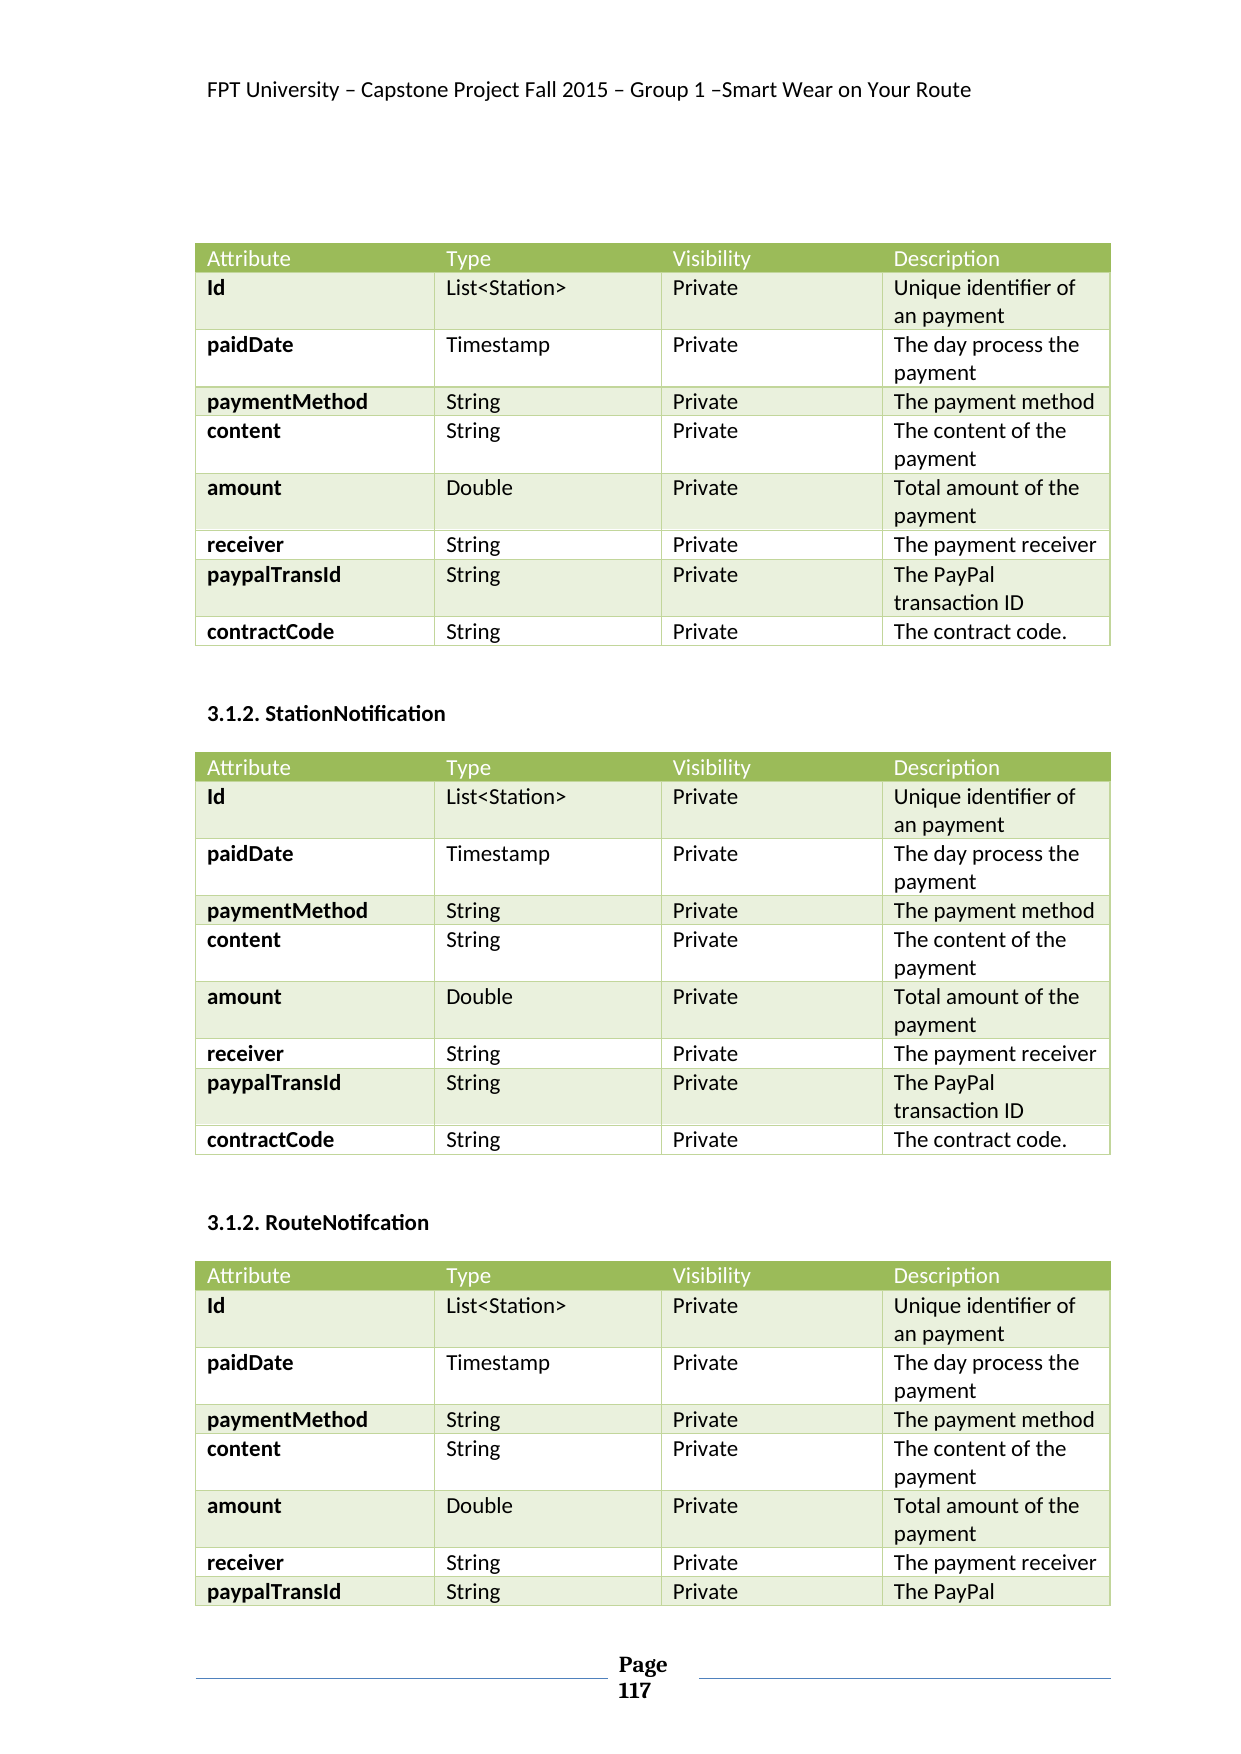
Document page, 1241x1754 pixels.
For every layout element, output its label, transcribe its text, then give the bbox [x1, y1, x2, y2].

table_cell Private [662, 896, 882, 924]
table_cell Unique identifier of an payment [883, 1291, 1109, 1347]
text 3.1.2. StationNotification [207, 699, 1122, 727]
table_cell String [435, 1126, 661, 1153]
table_cell Unique identifier of an payment [883, 782, 1109, 838]
table_cell Double [435, 982, 661, 1038]
table_cell The payment method [883, 388, 1109, 415]
table_cell Private [662, 560, 882, 616]
table_cell The payment receiver [883, 1548, 1109, 1576]
table_cell Private [662, 1434, 882, 1490]
table_cell amount [196, 1491, 434, 1547]
table_header Visibility [662, 244, 882, 272]
table_cell paypalTransId [196, 1069, 434, 1124]
table_cell content [196, 416, 434, 472]
table_cell The payment method [883, 896, 1109, 924]
table_cell List<Station> [435, 1291, 661, 1347]
table_cell paidDate [196, 1348, 434, 1404]
table_cell Private [662, 1039, 882, 1067]
table_header Visibility [662, 753, 882, 781]
table_cell String [435, 1039, 661, 1067]
table_cell String [435, 1577, 661, 1605]
table_header Attribute [196, 753, 434, 781]
table_cell List<Station> [435, 782, 661, 838]
table_cell Timestamp [435, 330, 661, 386]
table_cell The PayPal transaction ID [883, 1069, 1109, 1124]
table_header Description [883, 1262, 1109, 1290]
table_cell The PayPal transaction ID [883, 560, 1109, 616]
table_cell The contract code. [883, 617, 1109, 645]
table_cell Double [435, 1491, 661, 1547]
table_cell receiver [196, 1548, 434, 1576]
table_cell String [435, 1434, 661, 1490]
table_cell Private [662, 982, 882, 1038]
table_header Attribute [196, 244, 434, 272]
table_cell paymentMethod [196, 1405, 434, 1433]
table_cell receiver [196, 531, 434, 559]
table_cell content [196, 925, 434, 981]
table_cell Double [435, 474, 661, 529]
table_cell The day process the payment [883, 1348, 1109, 1404]
table_cell The content of the payment [883, 416, 1109, 472]
table_cell String [435, 531, 661, 559]
table_cell String [435, 1069, 661, 1124]
table_cell Private [662, 925, 882, 981]
table_cell Private [662, 531, 882, 559]
table_cell contractCode [196, 617, 434, 645]
table_cell Id [196, 782, 434, 838]
table_cell Private [662, 1291, 882, 1347]
table_cell The content of the payment [883, 1434, 1109, 1490]
table_cell Private [662, 617, 882, 645]
table_cell The contract code. [883, 1126, 1109, 1153]
table_cell String [435, 1405, 661, 1433]
table_header Description [883, 753, 1109, 781]
table_cell The payment receiver [883, 531, 1109, 559]
table_header Type [435, 1262, 661, 1290]
table_header Visibility [662, 1262, 882, 1290]
table_cell paypalTransId [196, 1577, 434, 1605]
table_cell Unique identifier of an payment [883, 273, 1109, 329]
table_cell Total amount of the payment [883, 474, 1109, 529]
table_cell Private [662, 330, 882, 386]
table_cell amount [196, 474, 434, 529]
table_header Type [435, 244, 661, 272]
table_cell Private [662, 273, 882, 329]
table_cell The payment method [883, 1405, 1109, 1433]
table_header Type [435, 753, 661, 781]
table_cell Private [662, 1577, 882, 1605]
table_cell List<Station> [435, 273, 661, 329]
table_cell String [435, 896, 661, 924]
table_cell The payment receiver [883, 1039, 1109, 1067]
table_cell The day process the payment [883, 839, 1109, 895]
table_cell Private [662, 388, 882, 415]
table_cell Private [662, 839, 882, 895]
table_cell Private [662, 416, 882, 472]
table_cell String [435, 925, 661, 981]
table_cell String [435, 617, 661, 645]
table_cell Private [662, 1548, 882, 1576]
table_cell String [435, 1548, 661, 1576]
table_cell receiver [196, 1039, 434, 1067]
table_cell paymentMethod [196, 388, 434, 415]
table_cell paypalTransId [196, 560, 434, 616]
table_cell paidDate [196, 839, 434, 895]
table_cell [883, 1577, 1109, 1605]
table_cell Total amount of the payment [883, 1491, 1109, 1547]
table_cell content [196, 1434, 434, 1490]
table_cell contractCode [196, 1126, 434, 1153]
table_cell Total amount of the payment [883, 982, 1109, 1038]
table_cell Private [662, 1348, 882, 1404]
table_cell paidDate [196, 330, 434, 386]
table_cell String [435, 416, 661, 472]
text 3.1.2. RouteNotifcation [207, 1208, 1122, 1236]
table_cell String [435, 388, 661, 415]
table_cell Private [662, 1405, 882, 1433]
table_cell Id [196, 273, 434, 329]
table_cell Private [662, 1126, 882, 1153]
table_cell Private [662, 782, 882, 838]
table_cell The content of the payment [883, 925, 1109, 981]
table_cell The day process the payment [883, 330, 1109, 386]
table_cell Private [662, 1069, 882, 1124]
table_cell Timestamp [435, 1348, 661, 1404]
table_header Attribute [196, 1262, 434, 1290]
table_cell amount [196, 982, 434, 1038]
table_cell Timestamp [435, 839, 661, 895]
table_cell paymentMethod [196, 896, 434, 924]
table_header Description [883, 244, 1109, 272]
table_cell Private [662, 474, 882, 529]
table_cell Id [196, 1291, 434, 1347]
table_cell Private [662, 1491, 882, 1547]
table_cell String [435, 560, 661, 616]
